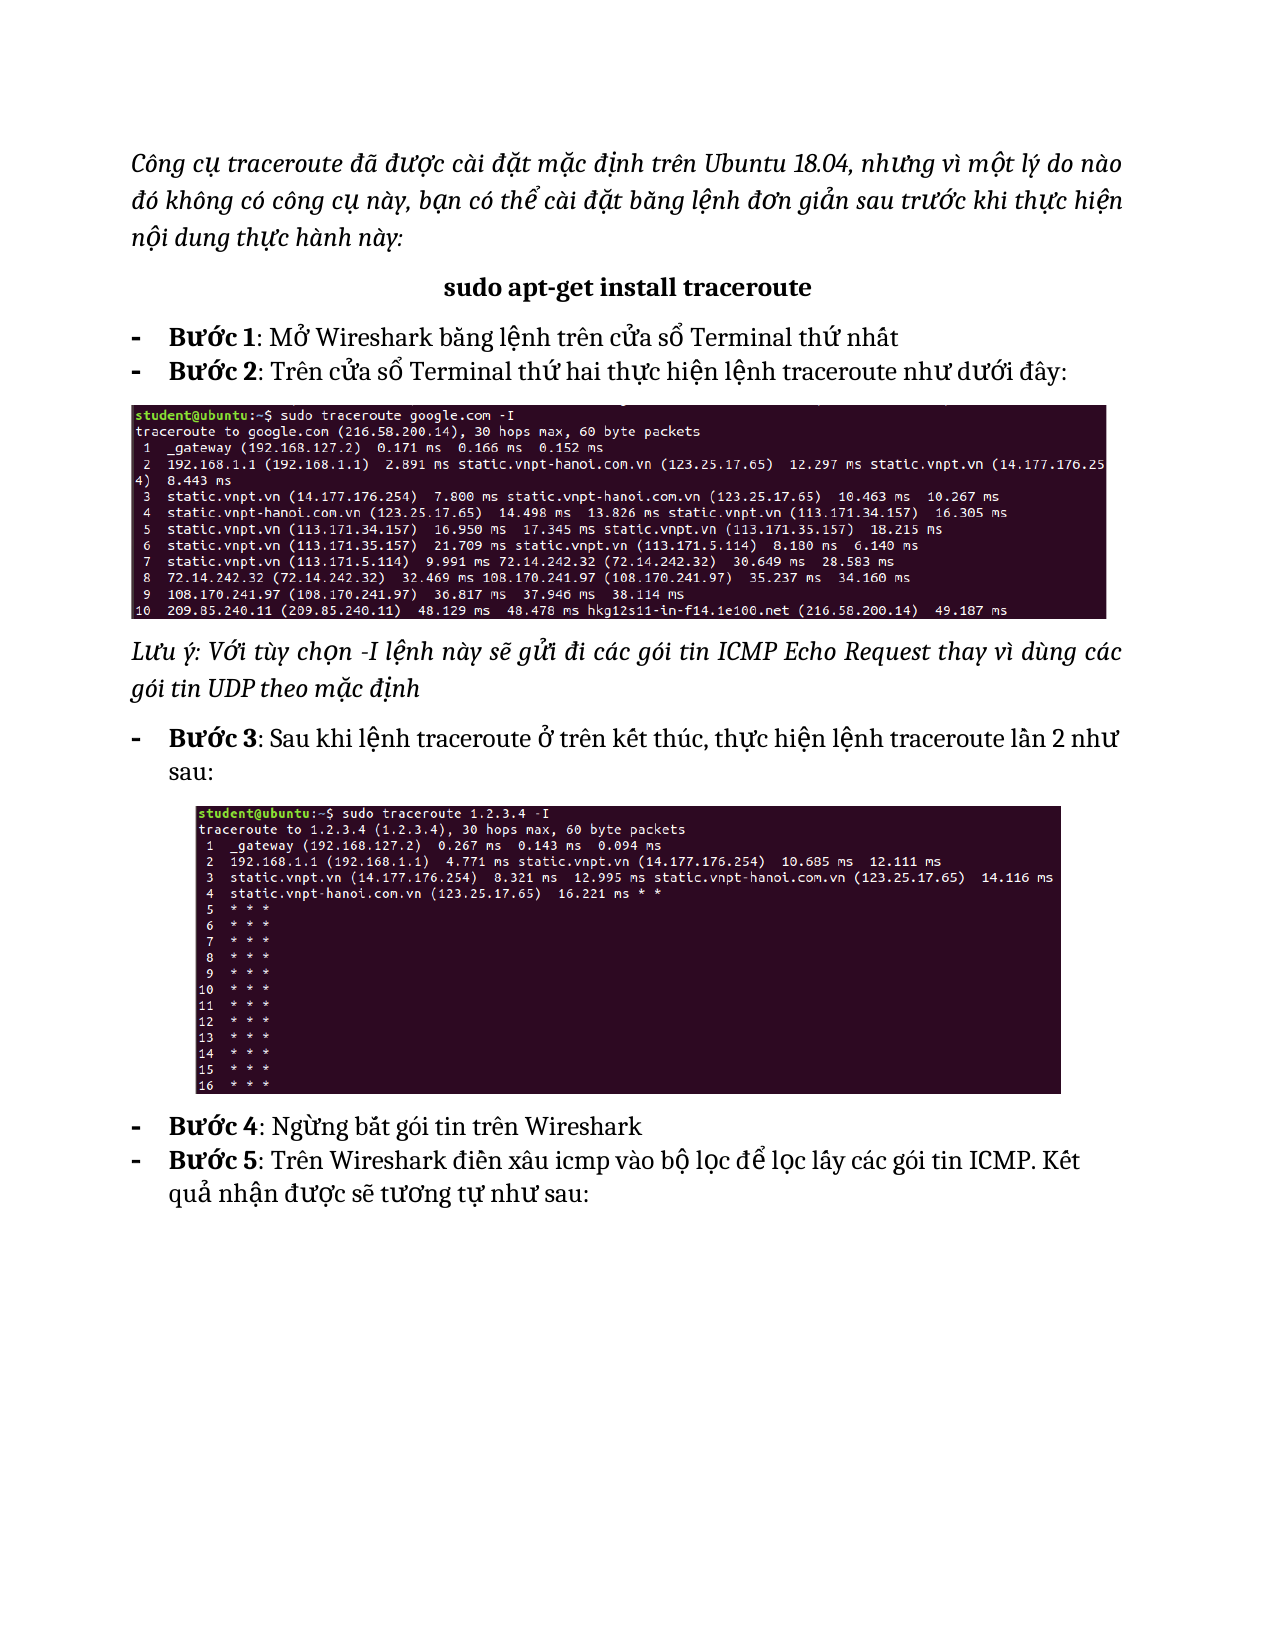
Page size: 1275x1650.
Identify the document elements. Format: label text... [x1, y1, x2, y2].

list Bước 1: Mở Wireshark bằng lệnh trên cửa sổ Terminal thứ nhất [131, 322, 1125, 353]
text sudo apt-get install traceroute [131, 272, 1125, 303]
list Bước 2: Trên cửa sổ Terminal thứ hai thực hiện lệnh traceroute như dưới đây: [131, 356, 1125, 387]
list Bước 5: Trên Wireshark điền xâu icmp vào bộ lọc để lọc lấy các gói tin ICMP. Kết quả nhận được sẽ tương tự như sau: [131, 1145, 1125, 1209]
list Bước 4: Ngừng bắt gói tin trên Wireshark [131, 1111, 1125, 1142]
list Bước 3: Sau khi lệnh traceroute ở trên kết thúc, thực hiện lệnh traceroute lần 2 như sau: [131, 723, 1125, 787]
picture [131, 405, 1107, 619]
picture [195, 806, 1061, 1094]
text Lưu ý: Với tùy chọn -I lệnh này sẽ gửi đi các gói tin ICMP Echo Request thay vì dùng các gói tin UDP theo mặc định [131, 636, 1125, 704]
text Công cụ traceroute đã được cài đặt mặc định trên Ubuntu 18.04, nhưng vì một lý do nào đó không có công cụ này, bạn có thể cài đặt bằng lệnh đơn giản sau trước khi thực hiện nội dung thực hành này: [131, 148, 1125, 254]
